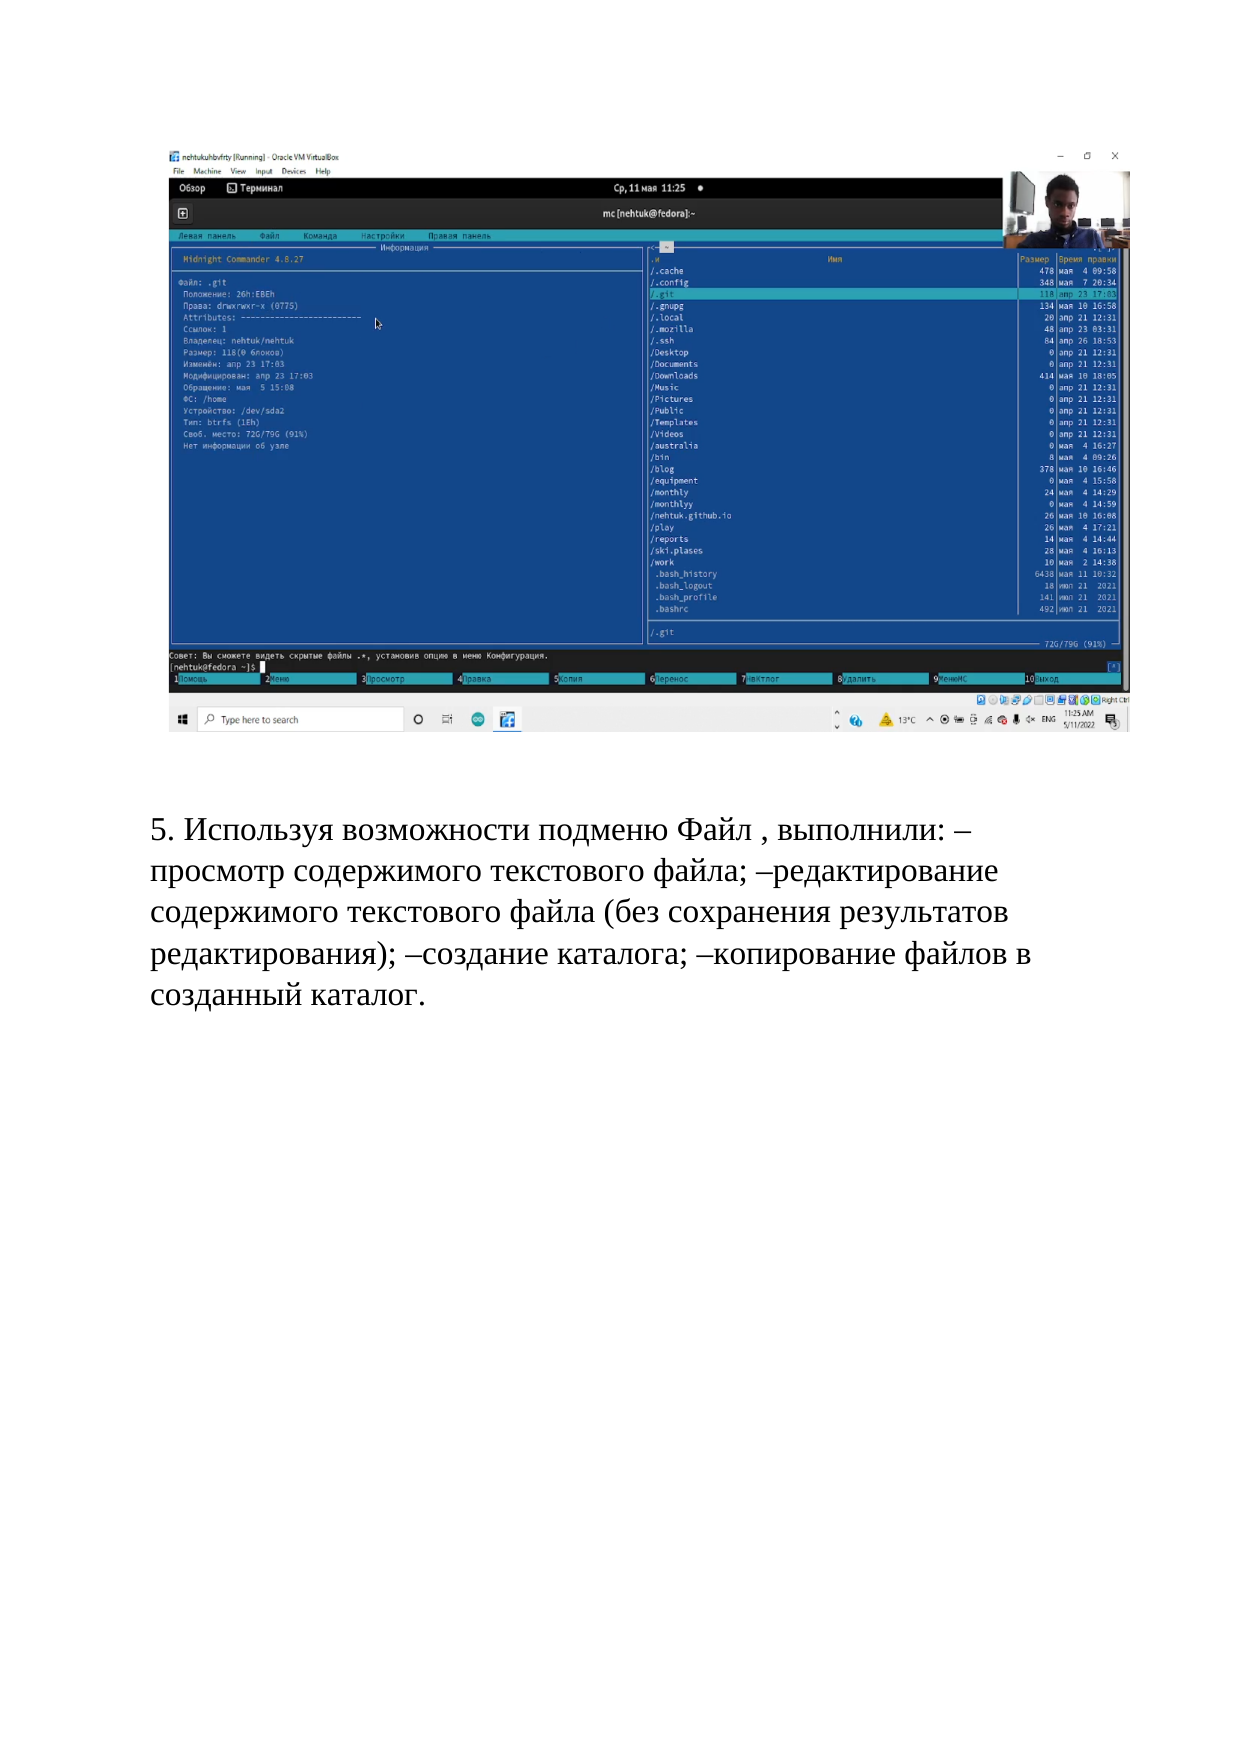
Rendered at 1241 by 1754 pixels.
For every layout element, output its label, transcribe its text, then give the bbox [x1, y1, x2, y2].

text 5. Используя возможности подменю Файл , выполнили: –просмотр содержимого текстового файла; –редактирование содержимого текстового файла (без сохранения результатов редактирования); –создание каталога; –копирование файлов в созданный каталог. [150, 809, 1090, 1013]
